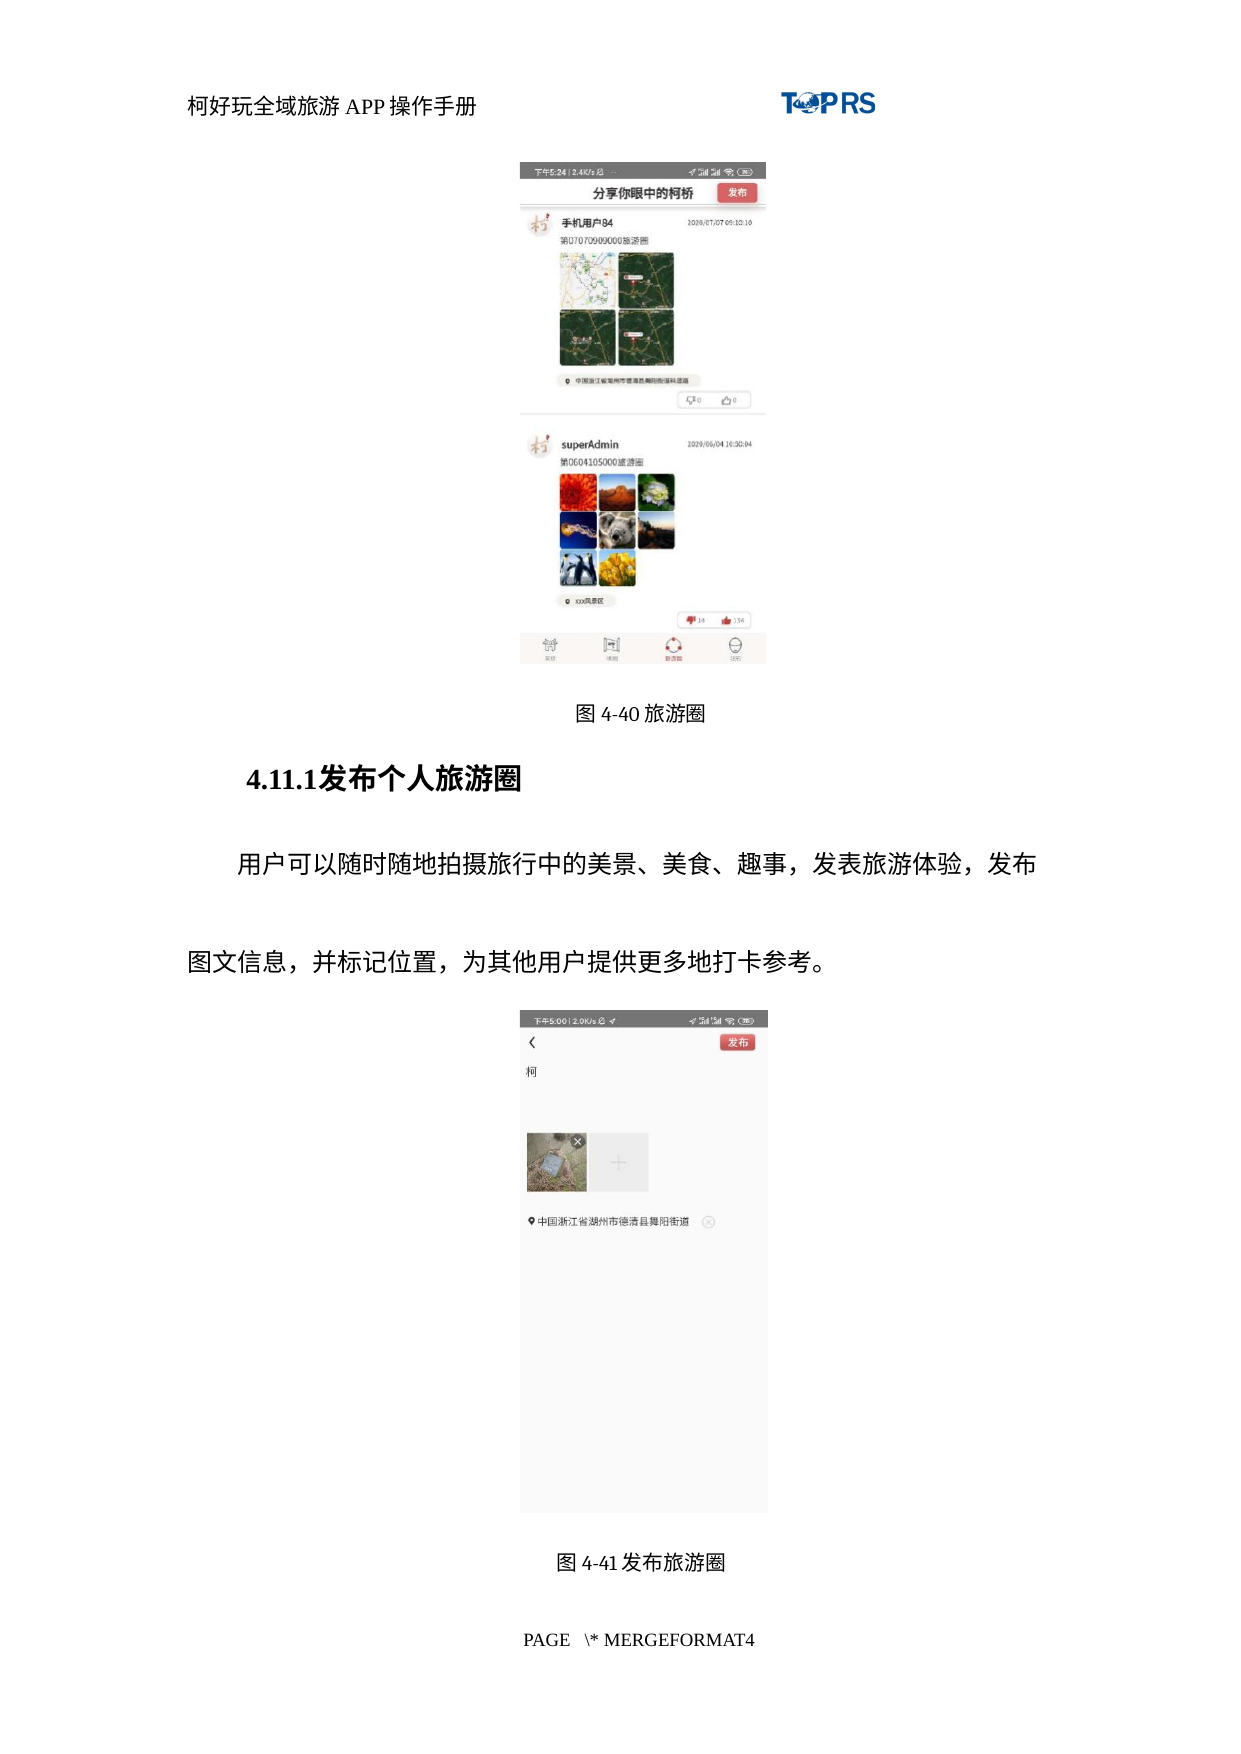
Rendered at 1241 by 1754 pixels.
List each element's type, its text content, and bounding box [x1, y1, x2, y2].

picture [519, 1010, 768, 1513]
picture [780, 91, 876, 114]
subtitle 发布个人旅游圈 [187, 744, 1053, 809]
picture [519, 162, 766, 664]
text 用户可以随时随地拍摄旅行中的美景、美食、趣事，发表旅游体验，发布图文信息，并标记位置，为其他用户提供更多地打卡参考。 [187, 830, 1053, 993]
